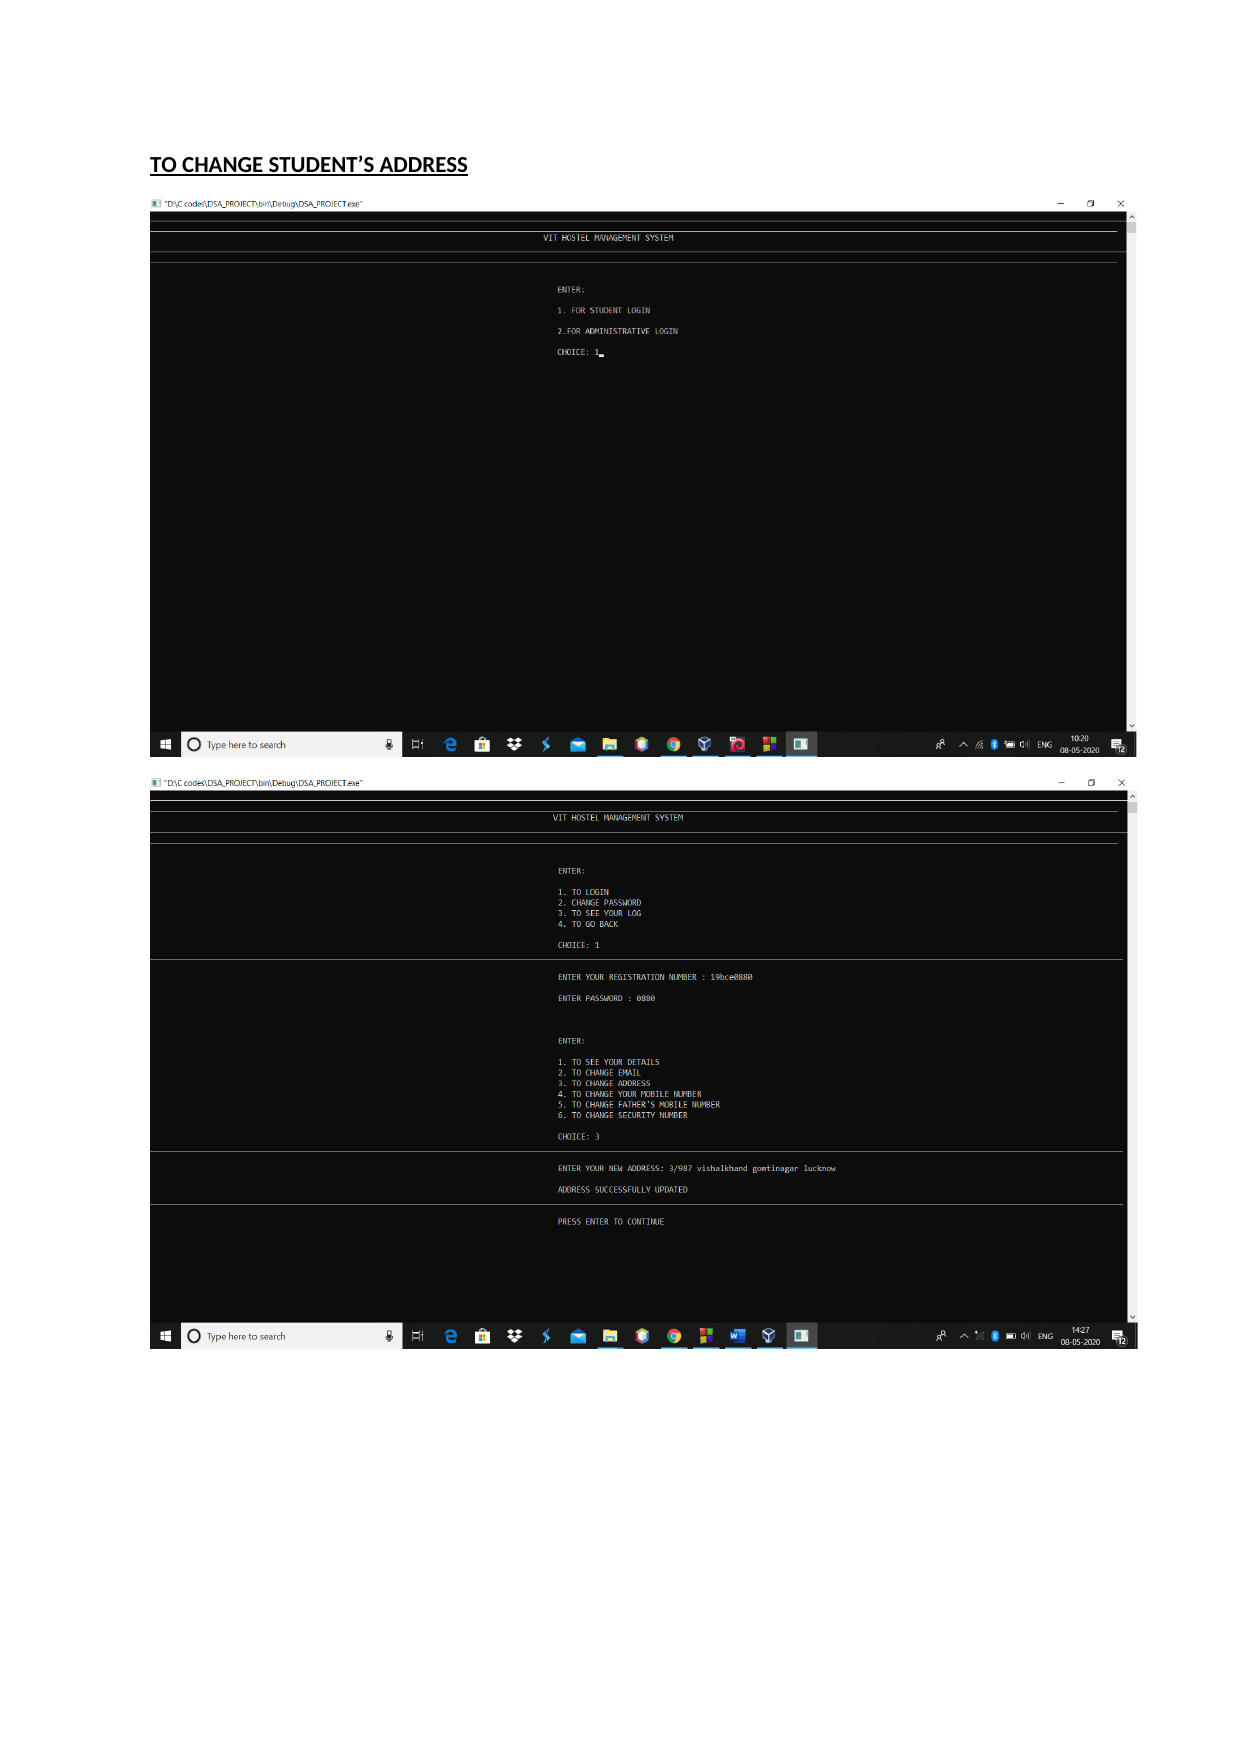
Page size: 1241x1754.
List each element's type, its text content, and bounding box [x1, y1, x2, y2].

text TO CHANGE STUDENT’S ADDRESS [150, 150, 1090, 178]
picture [150, 196, 1137, 757]
picture [150, 775, 1138, 1349]
